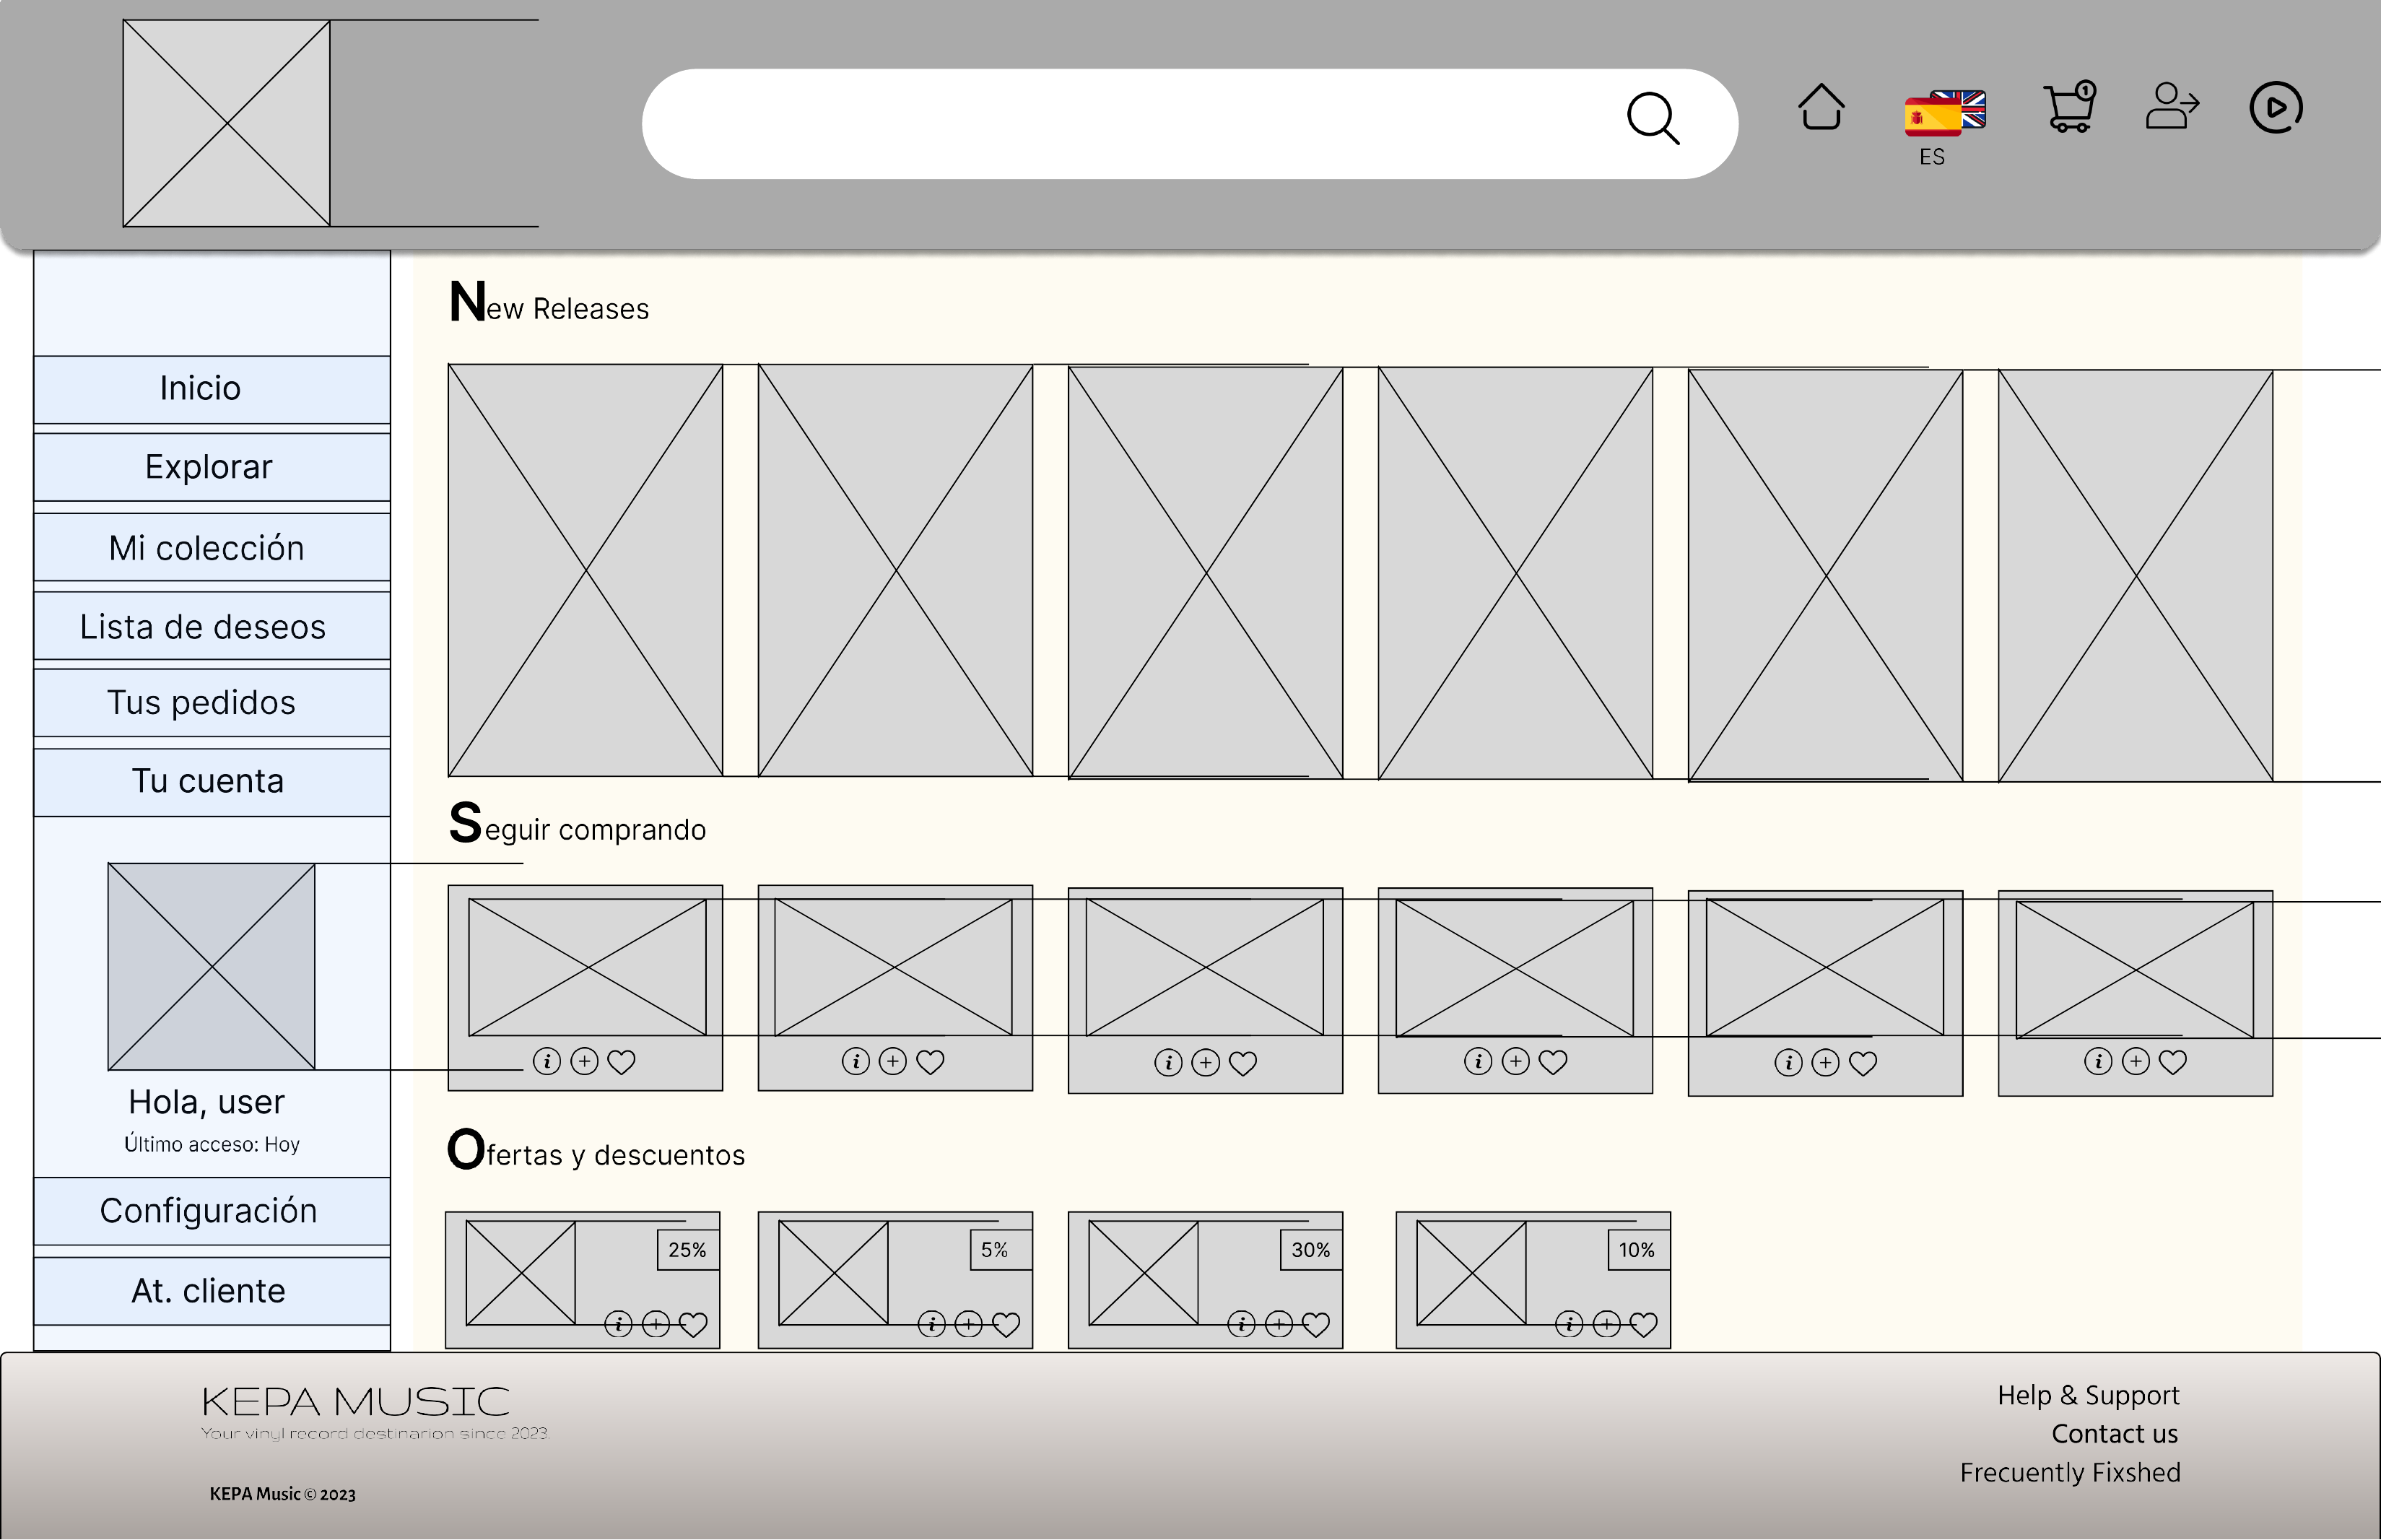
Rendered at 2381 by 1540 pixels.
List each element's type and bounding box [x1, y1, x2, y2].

picture [1538, 1048, 1567, 1076]
picture [2159, 1048, 2187, 1076]
picture [486, 818, 705, 845]
picture [2122, 1047, 2150, 1075]
picture [0, 0, 2381, 261]
picture [879, 1047, 907, 1075]
picture [1265, 1326, 1293, 1337]
picture [1229, 1050, 1257, 1078]
picture [101, 1196, 315, 1230]
picture [1464, 1047, 1492, 1075]
picture [954, 1326, 983, 1337]
picture [992, 1311, 1020, 1339]
picture [982, 1242, 1007, 1257]
picture [604, 1310, 632, 1324]
picture [918, 1326, 946, 1337]
picture [1811, 1048, 1840, 1076]
picture [1227, 1326, 1255, 1337]
picture [487, 297, 648, 319]
picture [533, 1047, 561, 1075]
picture [1502, 1047, 1530, 1075]
picture [111, 533, 302, 560]
picture [1775, 1048, 1803, 1076]
picture [1227, 1310, 1255, 1324]
picture [954, 1310, 983, 1324]
picture [1593, 1310, 1621, 1324]
picture [607, 1048, 635, 1076]
picture [642, 1326, 670, 1337]
picture [679, 1311, 708, 1339]
picture [1629, 1311, 1658, 1339]
picture [1191, 1048, 1220, 1076]
picture [842, 1047, 870, 1075]
picture [570, 1047, 598, 1075]
picture [1302, 1311, 1330, 1339]
picture [1154, 1048, 1183, 1076]
picture [916, 1048, 944, 1076]
picture [126, 1131, 300, 1155]
picture [2084, 1047, 2112, 1075]
picture [1593, 1326, 1621, 1337]
picture [108, 689, 295, 721]
picture [82, 613, 325, 639]
picture [918, 1310, 946, 1324]
picture [448, 1128, 744, 1170]
picture [642, 1310, 670, 1324]
picture [1849, 1050, 1877, 1078]
picture [1555, 1326, 1583, 1337]
picture [1, 1354, 2380, 1539]
picture [604, 1326, 632, 1337]
picture [1555, 1310, 1583, 1324]
picture [1265, 1310, 1293, 1324]
